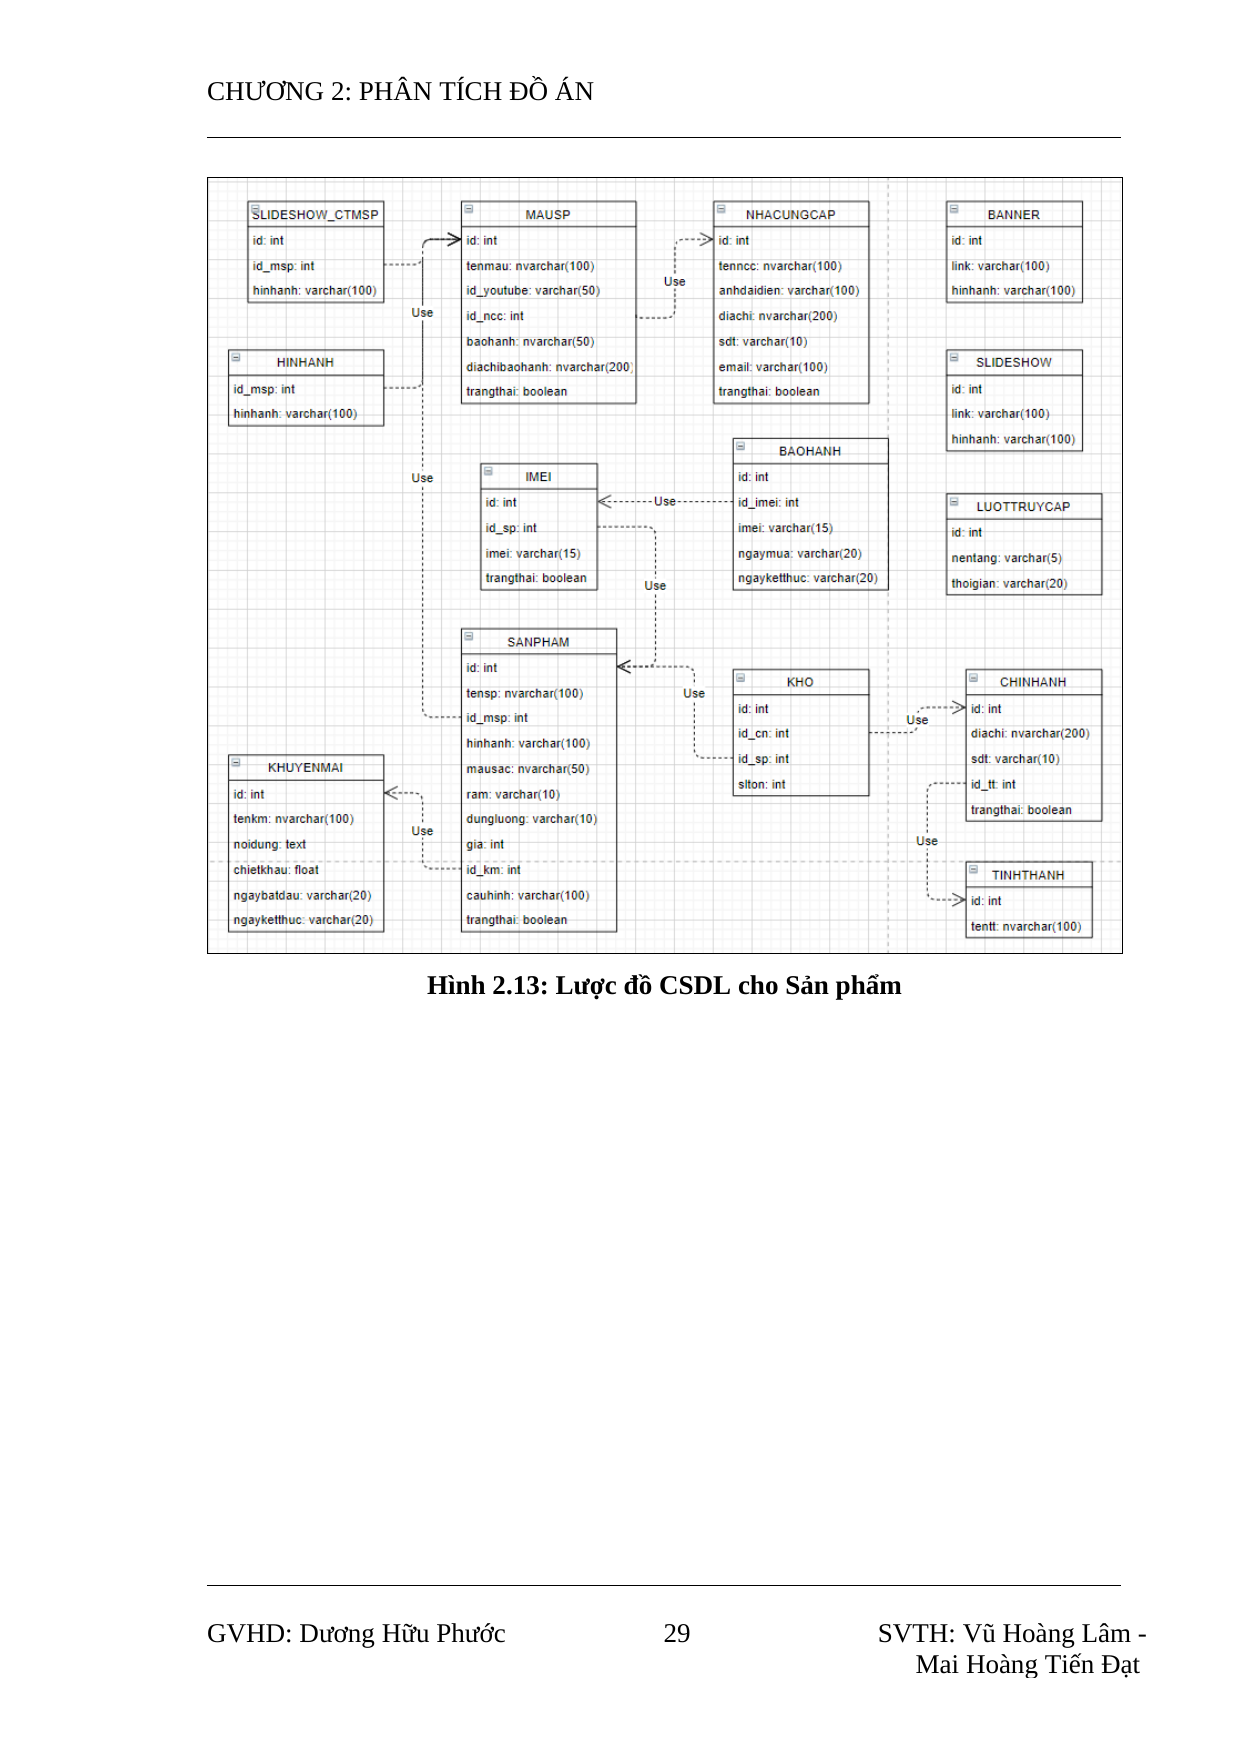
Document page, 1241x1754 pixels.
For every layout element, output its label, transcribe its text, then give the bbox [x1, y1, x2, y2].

subtitle Hình 2.13: Lược đồ CSDL cho Sản phẩm [207, 969, 1122, 1001]
picture [208, 178, 1122, 953]
